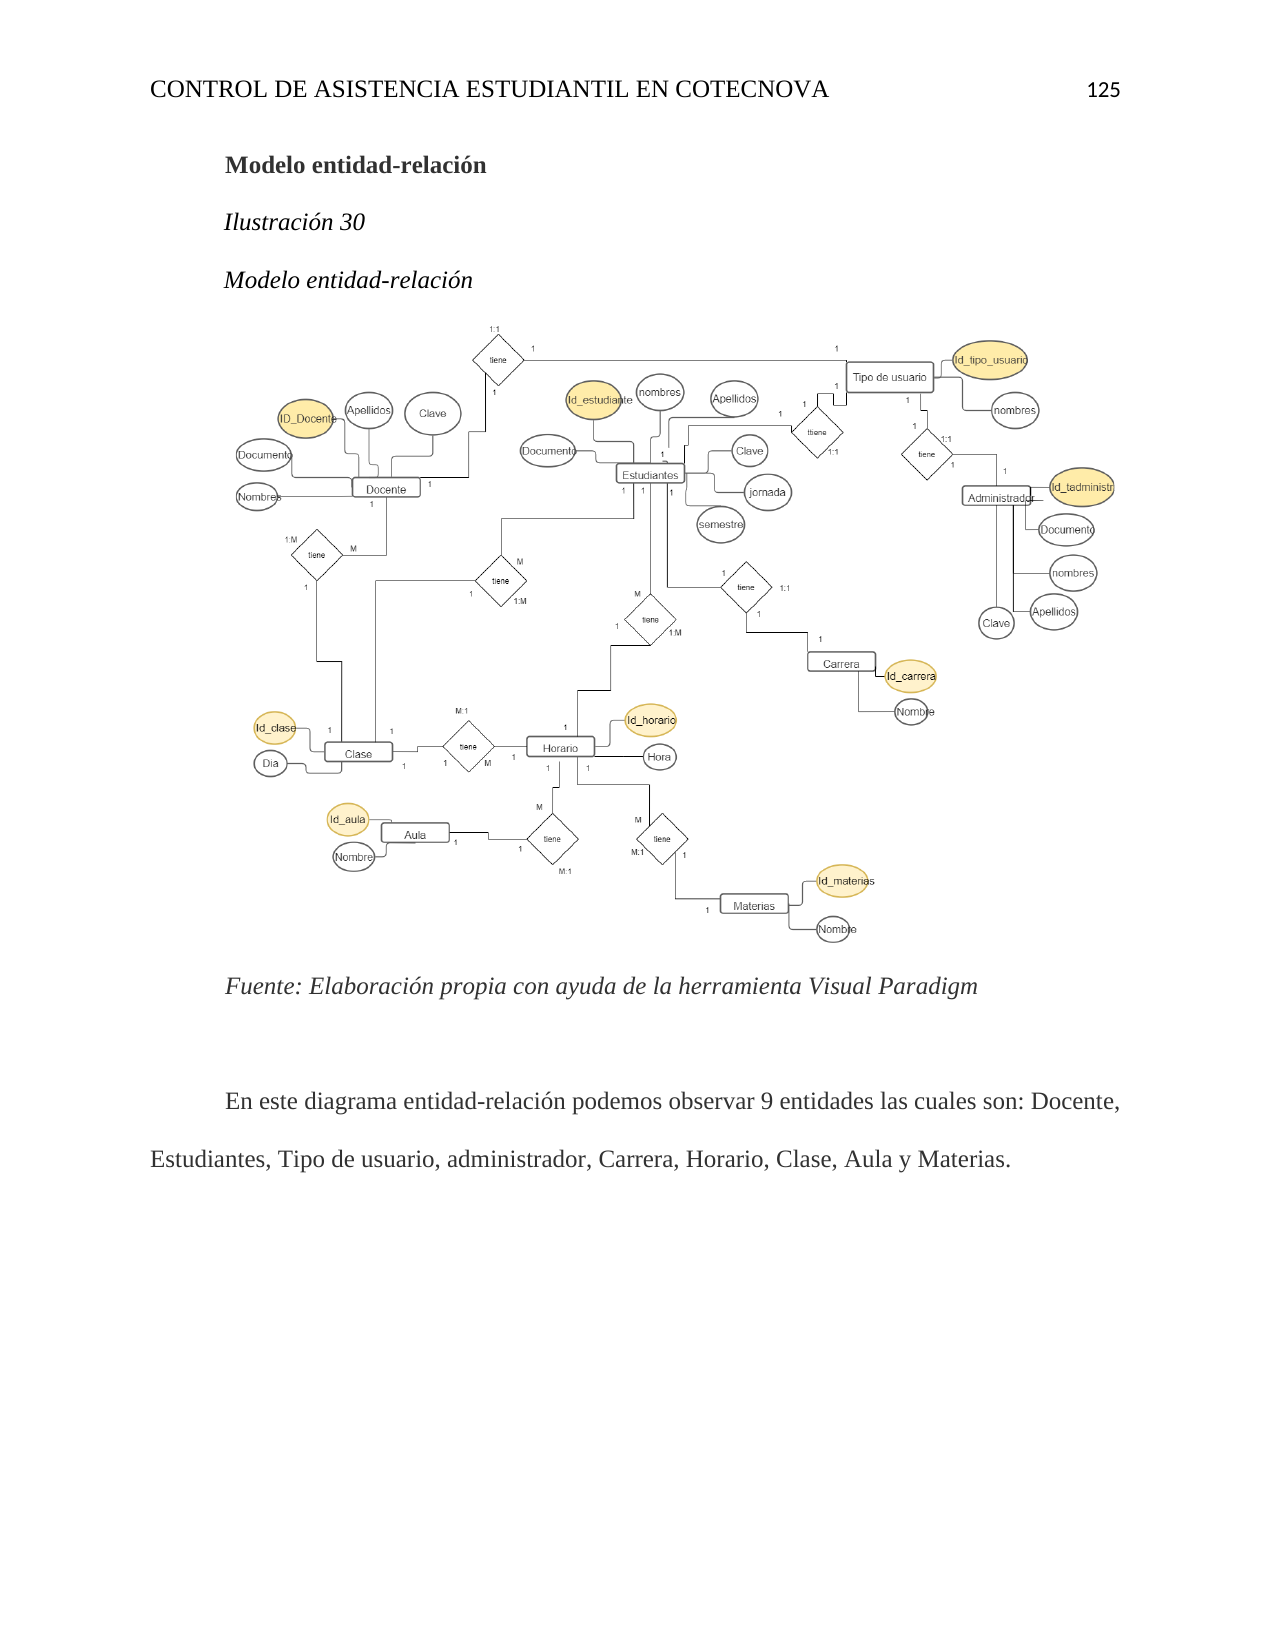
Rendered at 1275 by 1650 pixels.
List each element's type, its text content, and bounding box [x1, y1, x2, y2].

subtitle Modelo entidad-relación [150, 150, 1125, 179]
picture [235, 322, 1115, 943]
text Fuente: Elaboración propia con ayuda de la herramienta Visual Paradigm [150, 971, 1125, 1000]
text En este diagrama entidad-relación podemos observar 9 entidades las cuales son: Docente, Estudiantes, Tipo de usuario, administrador, Carrera, Horario, Clase, Aula y Materias. [150, 1086, 1125, 1173]
